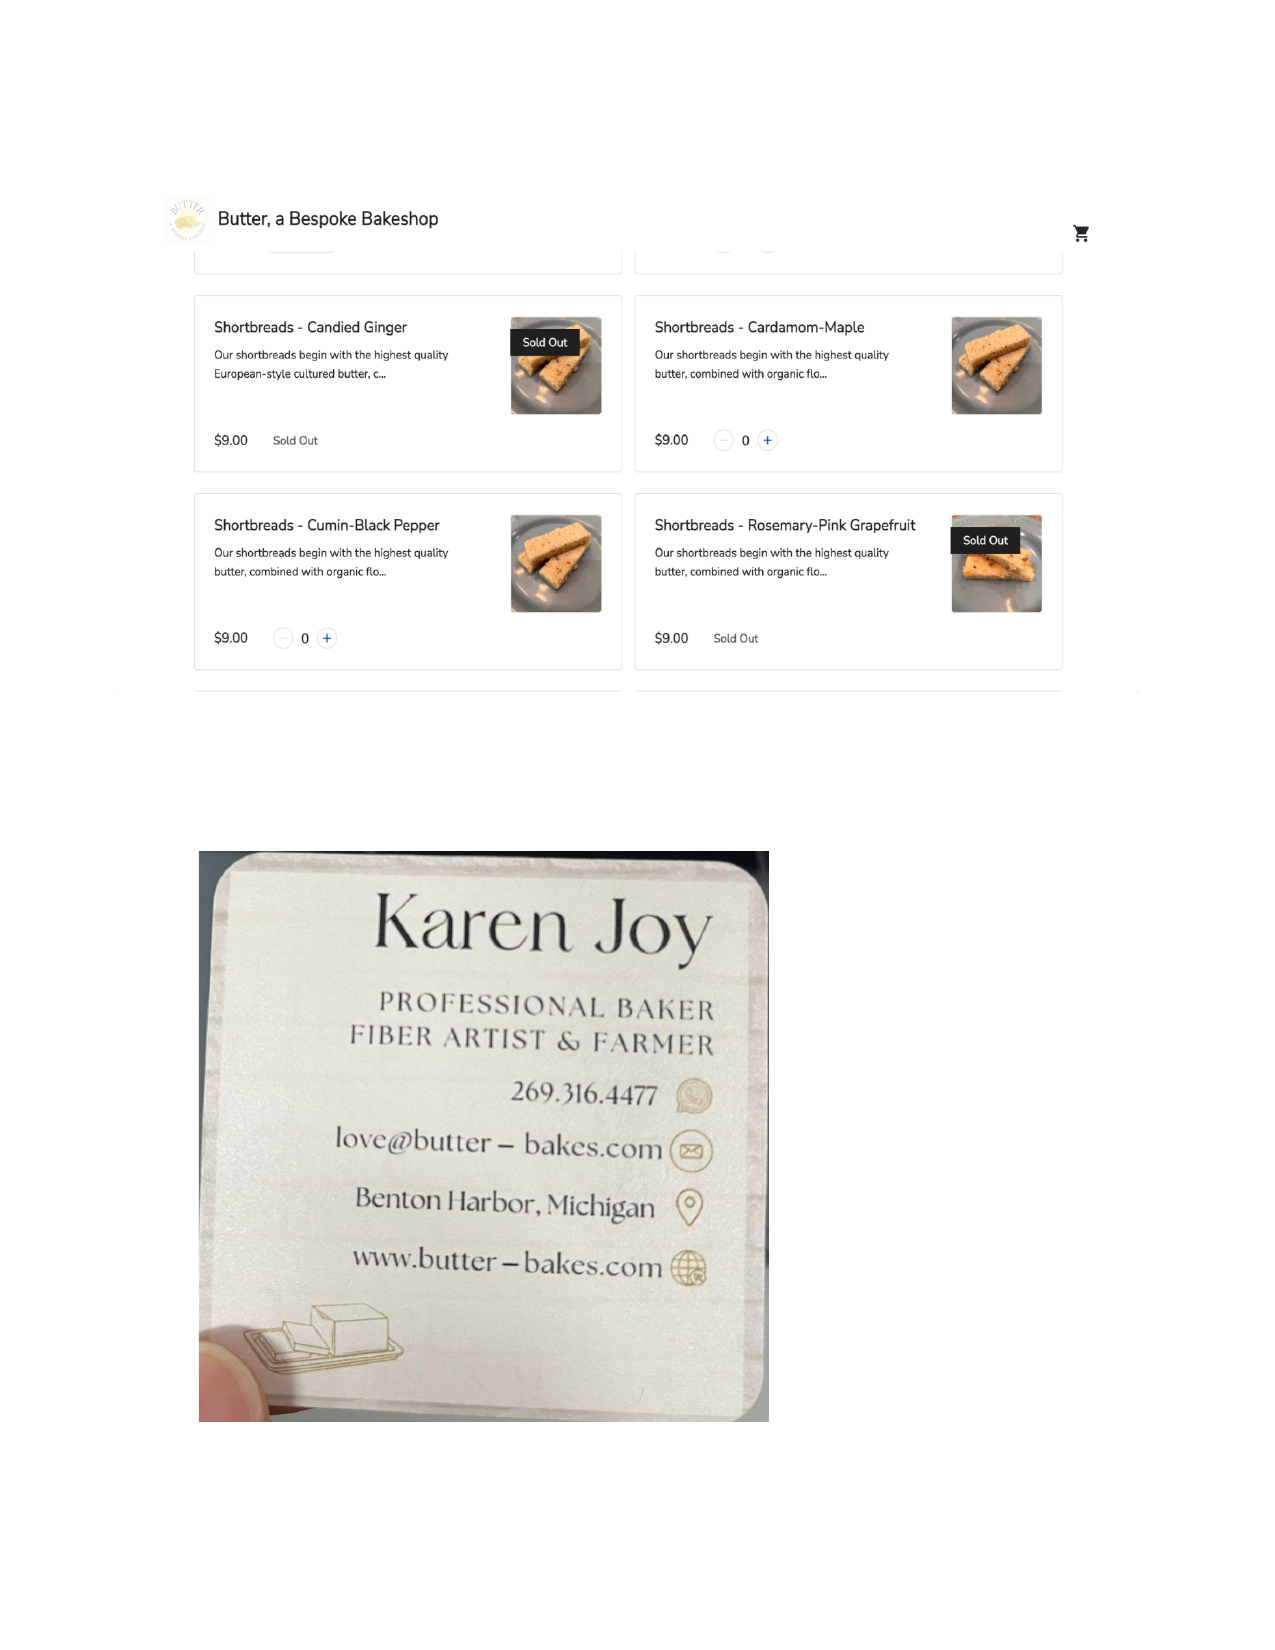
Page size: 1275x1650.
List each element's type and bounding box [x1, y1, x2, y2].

picture [198, 851, 769, 1422]
picture [118, 192, 1138, 692]
